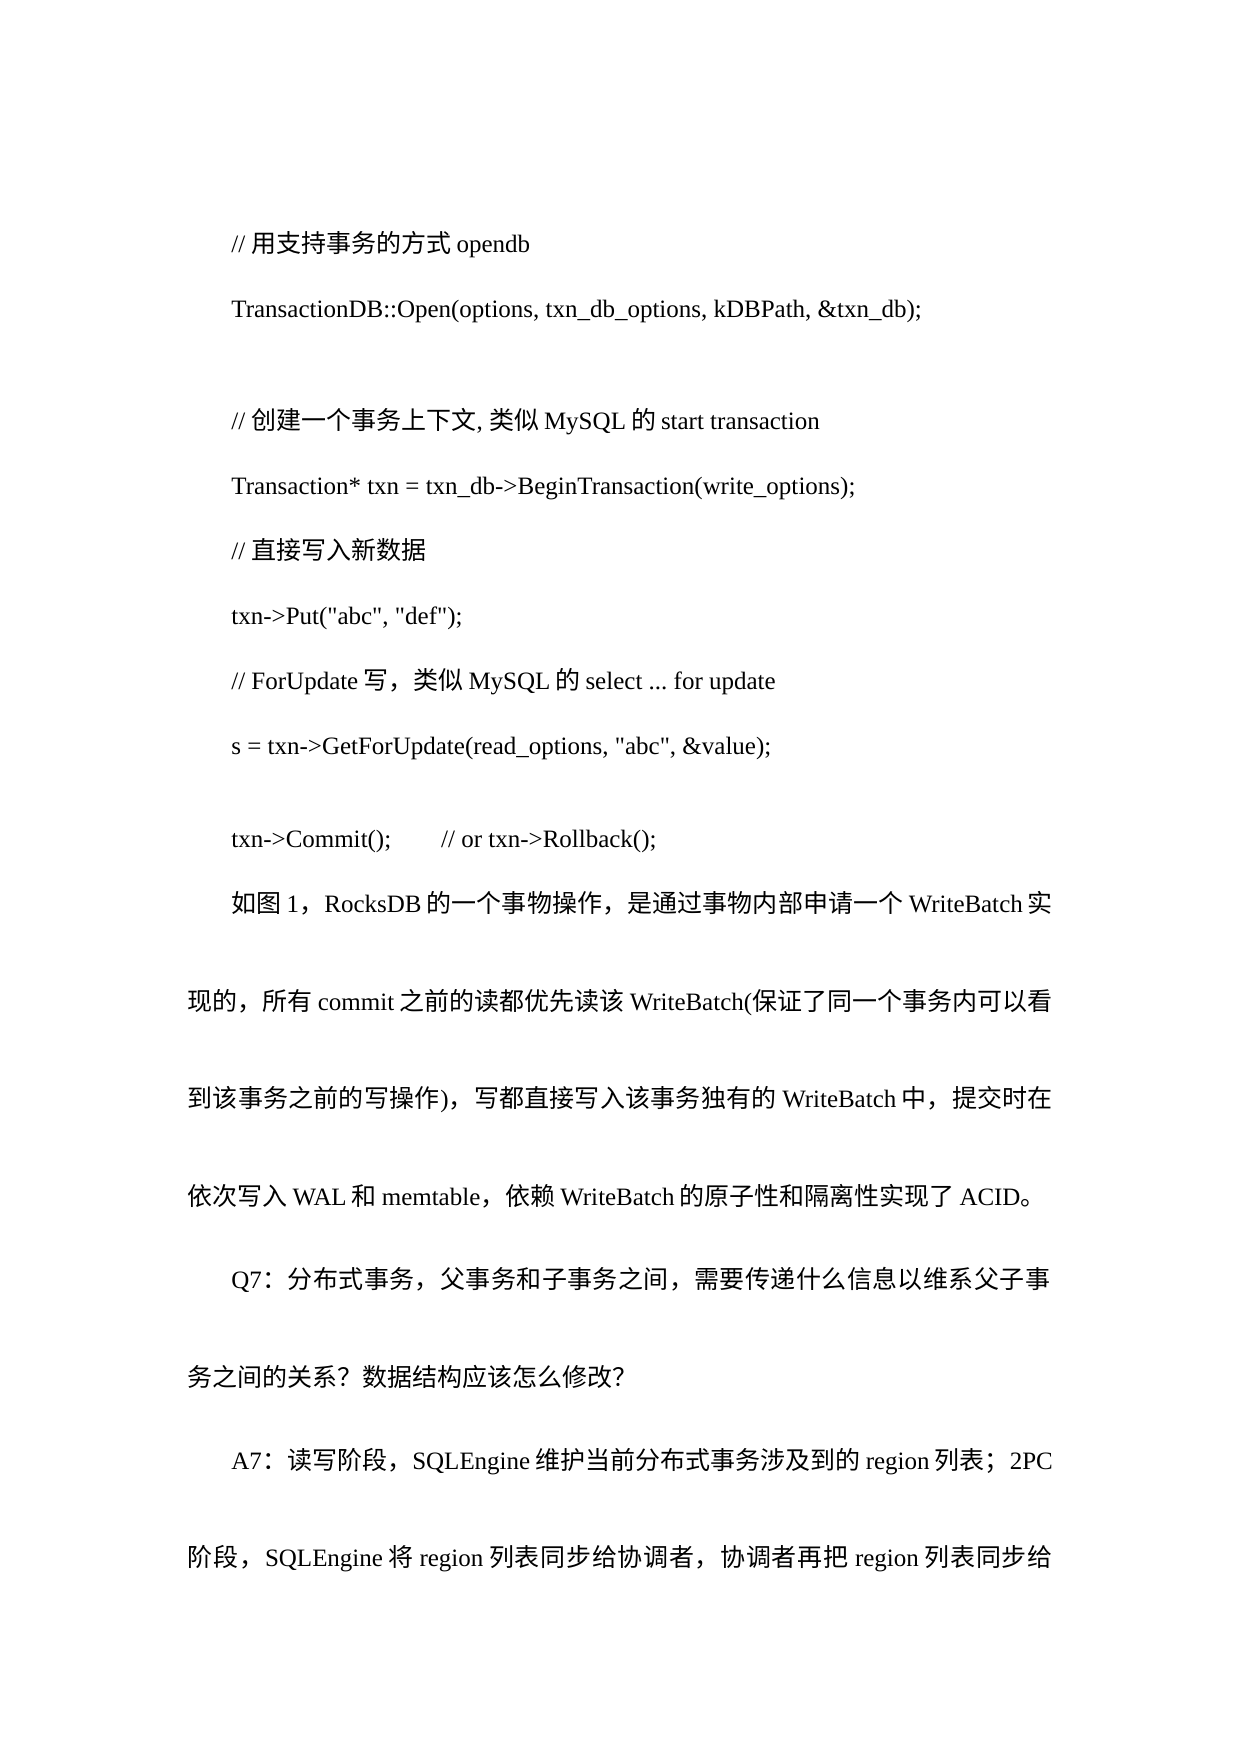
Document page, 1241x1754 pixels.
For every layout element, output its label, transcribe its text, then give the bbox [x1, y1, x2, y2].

text TransactionDB::Open(options, txn_db_options, kDBPath, &txn_db); [187, 292, 1053, 324]
text // ForUpdate写，类似MySQL的select ... for update [187, 646, 1053, 711]
text txn->Commit(); // or txn->Rollback(); [187, 823, 1053, 855]
text Q7：分布式事务，父事务和子事务之间，需要传递什么信息以维系父子事务之间的关系？数据结构应该怎么修改？ [187, 1245, 1053, 1408]
text txn->Put("abc", "def"); [187, 599, 1053, 631]
text Transaction* txn = txn_db->BeginTransaction(write_options); [187, 469, 1053, 501]
text // 直接写入新数据 [187, 516, 1053, 581]
text 如图1，RocksDB的一个事物操作，是通过事物内部申请一个WriteBatch实现的，所有commit之前的读都优先读该WriteBatch(保证了同一个事务内可以看到该事务之前的写操作)，写都直接写入该事务独有的WriteBatch中，提交时在依次写入WAL和memtable，依赖WriteBatch的原子性和隔离性实现了ACID。 [187, 869, 1053, 1227]
text s = txn->GetForUpdate(read_options, "abc", &value); [187, 729, 1053, 761]
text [187, 1426, 1053, 1588]
text // 创建一个事务上下文, 类似MySQL的start transaction [187, 386, 1053, 451]
text // 用支持事务的方式opendb [187, 209, 1053, 274]
